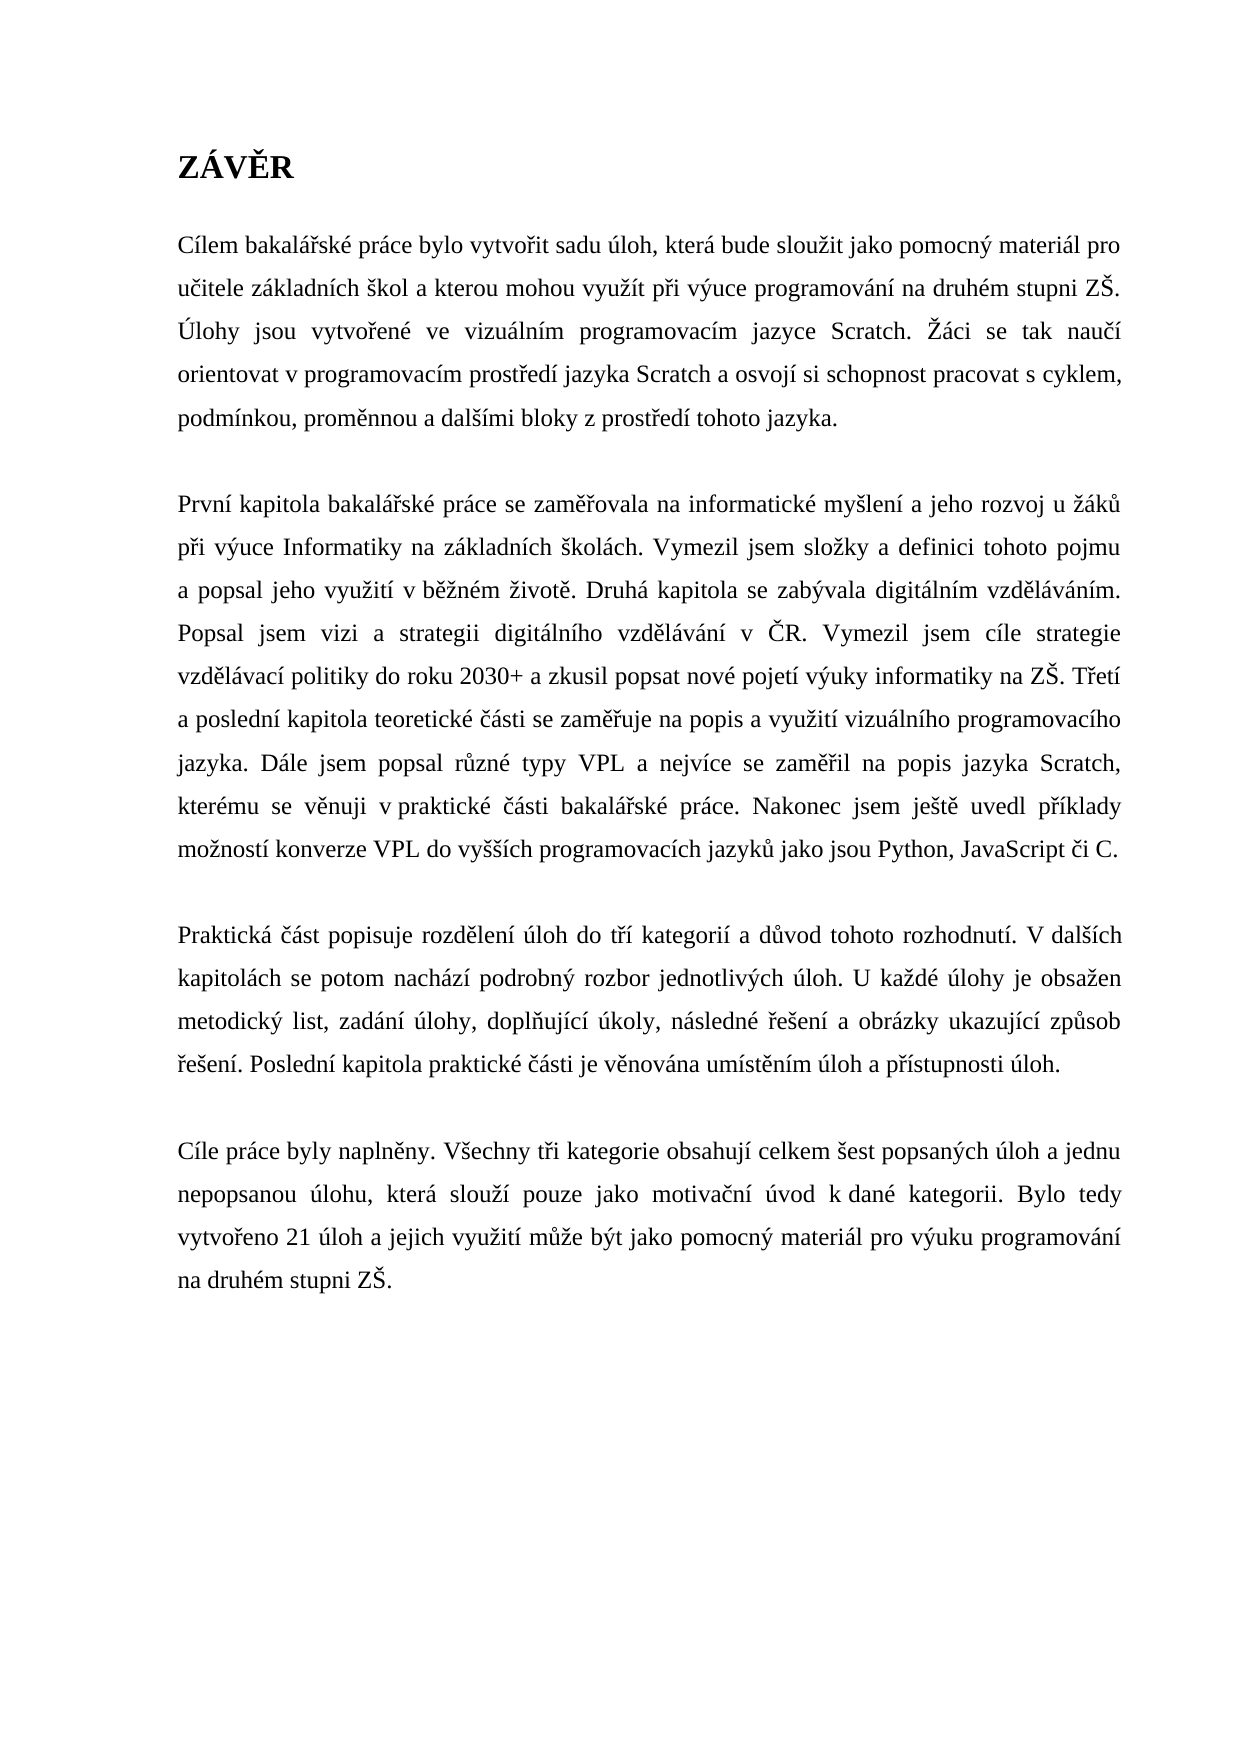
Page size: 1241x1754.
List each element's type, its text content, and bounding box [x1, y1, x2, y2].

text Praktická část popisuje rozdělení úloh do tří kategorií a důvod tohoto rozhodnutí. V dalších kapitolách se potom nachází podrobný rozbor jednotlivých úloh. U každé úlohy je obsažen metodický list, zadání úlohy, doplňující úkoly, následné řešení a obrázky ukazující způsob řešení. Poslední kapitola praktické části je věnována umístěním úloh a přístupnosti úloh. [177, 920, 1122, 1078]
text Cíle práce byly naplněny. Všechny tři kategorie obsahují celkem šest popsaných úloh a jednu nepopsanou úlohu, která slouží pouze jako motivační úvod k dané kategorii. Bylo tedy vytvořeno 21 úloh a jejich využití může být jako pomocný materiál pro výuku programování na druhém stupni ZŠ. [177, 1136, 1122, 1294]
text ZÁVĚR [177, 148, 1122, 186]
text Cílem bakalářské práce bylo vytvořit sadu úloh, která bude sloužit jako pomocný materiál pro učitele základních škol a kterou mohou využít při výuce programování na druhém stupni ZŠ. Úlohy jsou vytvořené ve vizuálním programovacím jazyce Scratch. Žáci se tak naučí orientovat v programovacím prostředí jazyka Scratch a osvojí si schopnost pracovat s cyklem, podmínkou, proměnnou a dalšími bloky z prostředí tohoto jazyka. [177, 230, 1122, 431]
text První kapitola bakalářské práce se zaměřovala na informatické myšlení a jeho rozvoj u žáků při výuce Informatiky na základních školách. Vymezil jsem složky a definici tohoto pojmu a popsal jeho využití v běžném životě. Druhá kapitola se zabývala digitálním vzděláváním. Popsal jsem vizi a strategii digitálního vzdělávání v ČR. Vymezil jsem cíle strategie vzdělávací politiky do roku 2030+ a zkusil popsat nové pojetí výuky informatiky na ZŠ. Třetí a poslední kapitola teoretické části se zaměřuje na popis a využití vizuálního programovacího jazyka. Dále jsem popsal různé typy VPL a nejvíce se zaměřil na popis jazyka Scratch, kterému se věnuji v praktické části bakalářské práce. Nakonec jsem ještě uvedl příklady možností konverze VPL do vyšších programovacích jazyků jako jsou Python, JavaScript či C. [177, 489, 1122, 863]
